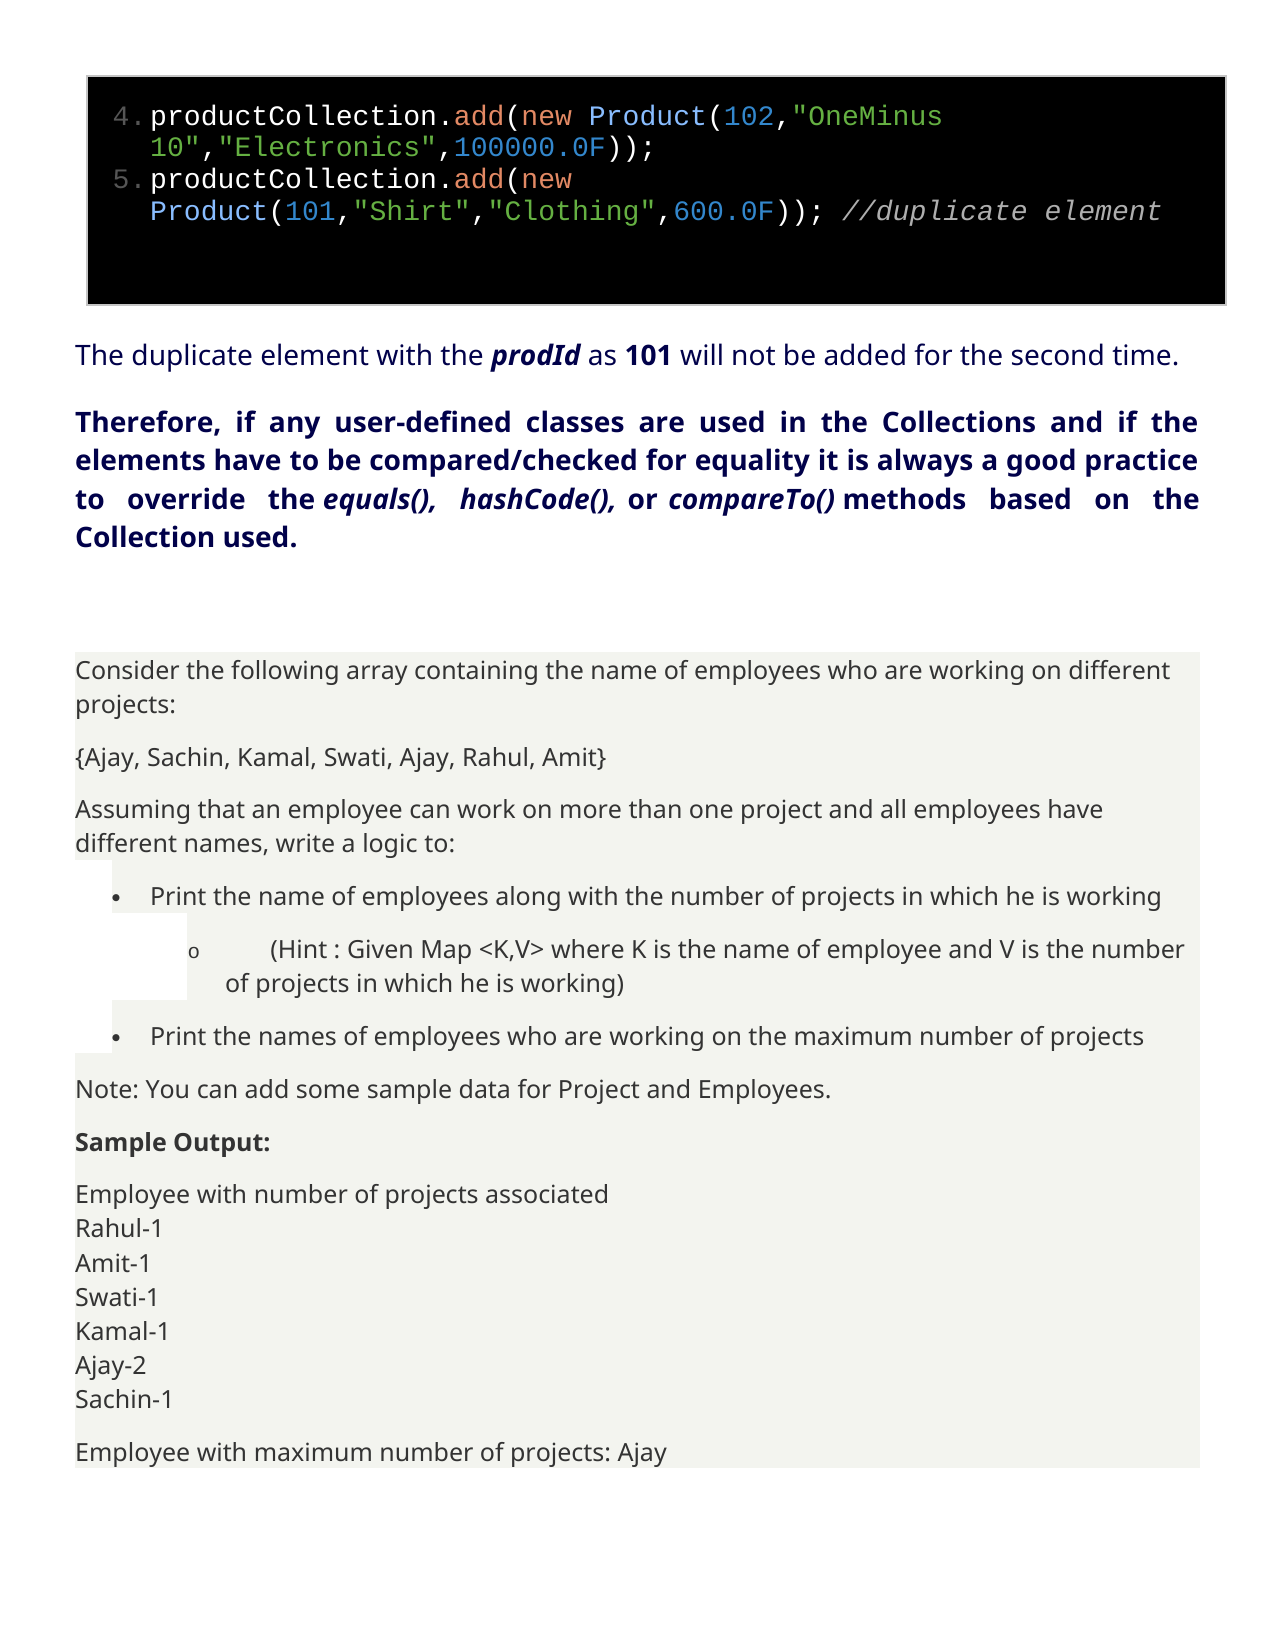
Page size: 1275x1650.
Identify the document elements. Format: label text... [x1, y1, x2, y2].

text Consider the following array containing the name of employees who are working on different projects: [75, 652, 1200, 721]
list productCollection.add(new Product(101,"Shirt","Clothing",600.0F)); //duplicate element [88, 139, 1225, 304]
text Assuming that an employee can work on more than one project and all employees have different names, write a logic to: [75, 792, 1200, 860]
list Print the names of employees who are working on the maximum number of projects [112, 1019, 1200, 1053]
text Employee with number of projects associated Rahul-1 Amit-1 Swati-1 Kamal-1 Ajay-2 Sachin-1 [75, 1177, 1200, 1416]
text Note: You can add some sample data for Project and Employees. [75, 1071, 1200, 1106]
text {Ajay, Sachin, Kamal, Swati, Ajay, Rahul, Amit} [75, 739, 1200, 773]
text Sample Output: [75, 1124, 1200, 1158]
text Therefore, if any user-defined classes are used in the Collections and if the elements have to be compared/checked for equality it is always a good practice to override the equals(), hashCode(), or compareTo() methods based on the Collection used. [75, 402, 1200, 556]
list Print the name of employees along with the number of projects in which he is working [112, 879, 1200, 913]
text Employee with maximum number of projects: Ajay [75, 1434, 1200, 1468]
list (Hint : Given Map <K,V> where K is the name of employee and V is the number of projects in which he is working) [187, 932, 1200, 1000]
text The duplicate element with the prodId as 101 will not be added for the second time. [75, 335, 1200, 373]
list productCollection.add(new Product(102,"OneMinus 10","Electronics",100000.0F)); [88, 77, 1225, 139]
